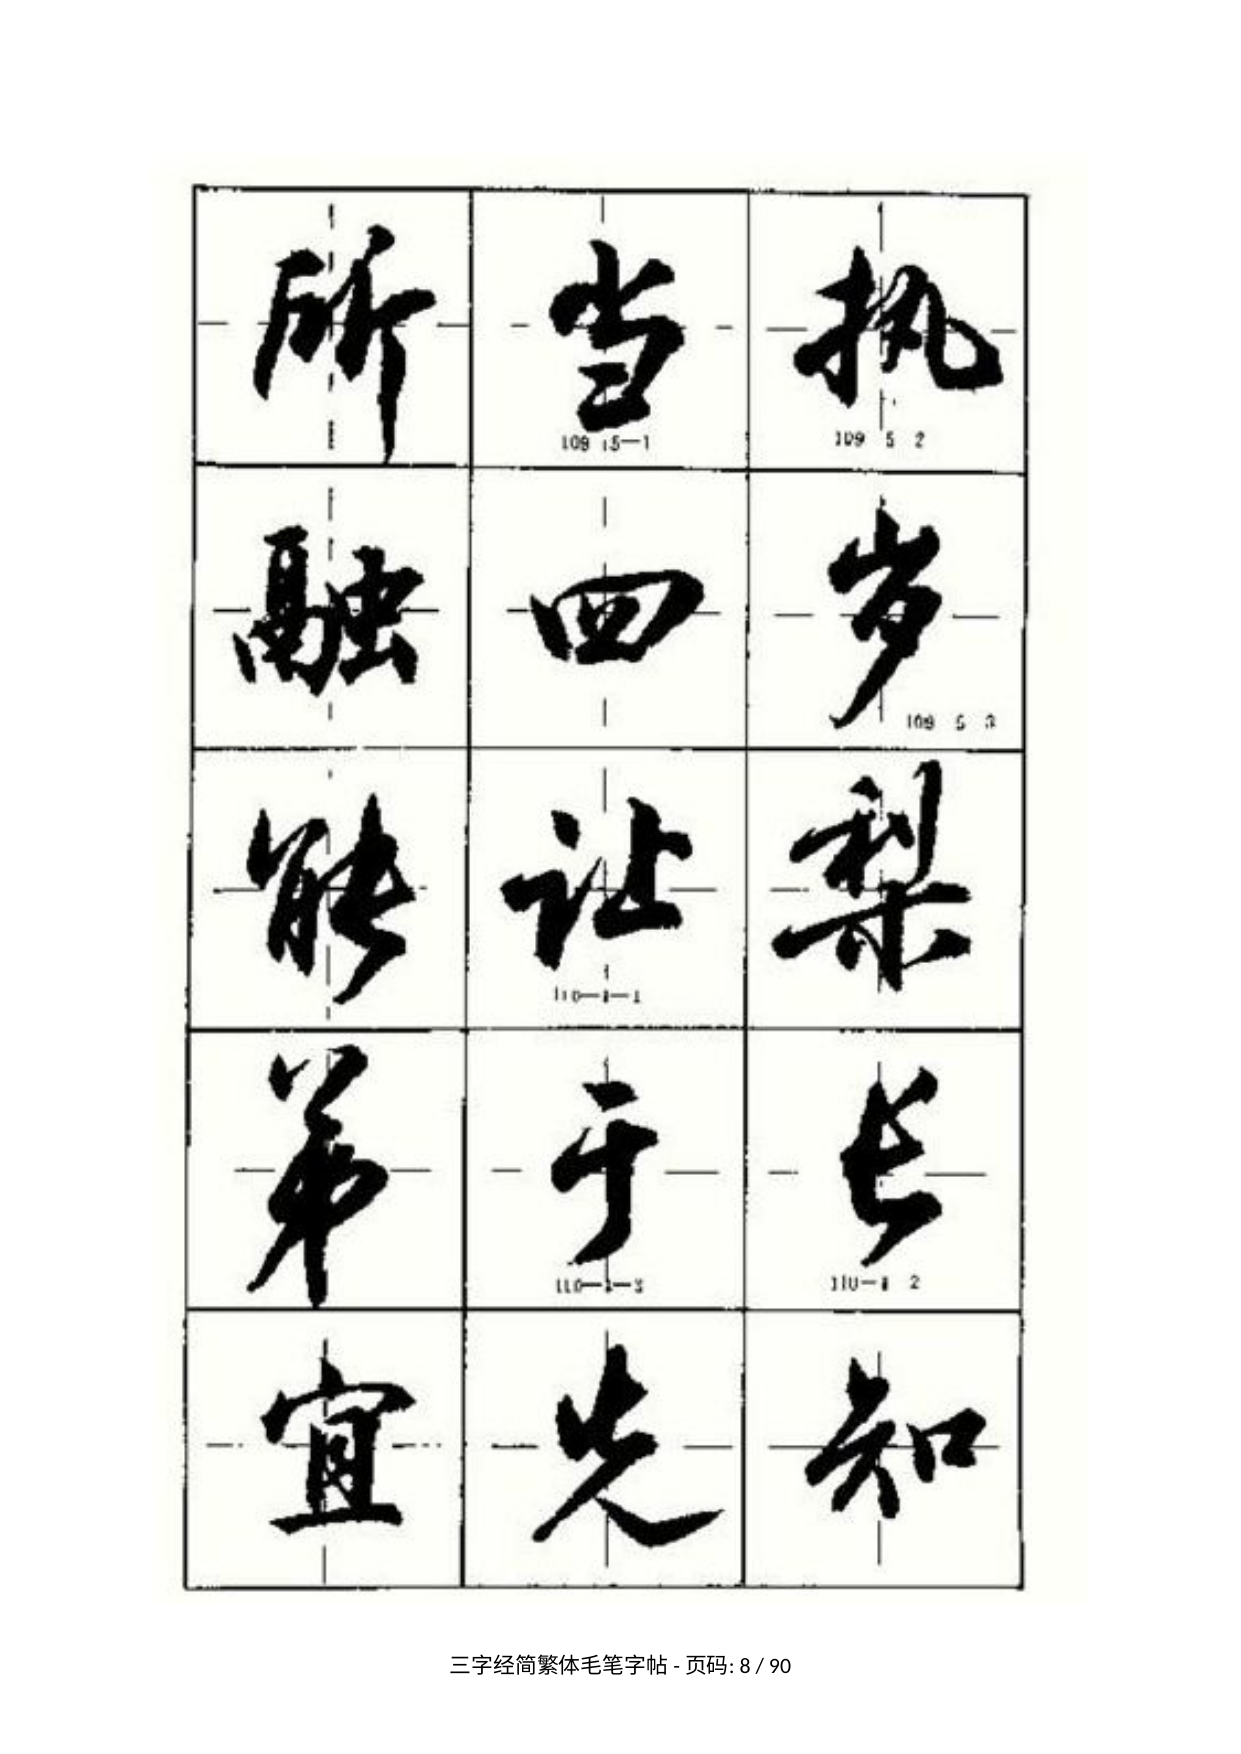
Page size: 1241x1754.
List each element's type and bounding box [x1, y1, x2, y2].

picture [150, 150, 1088, 1604]
